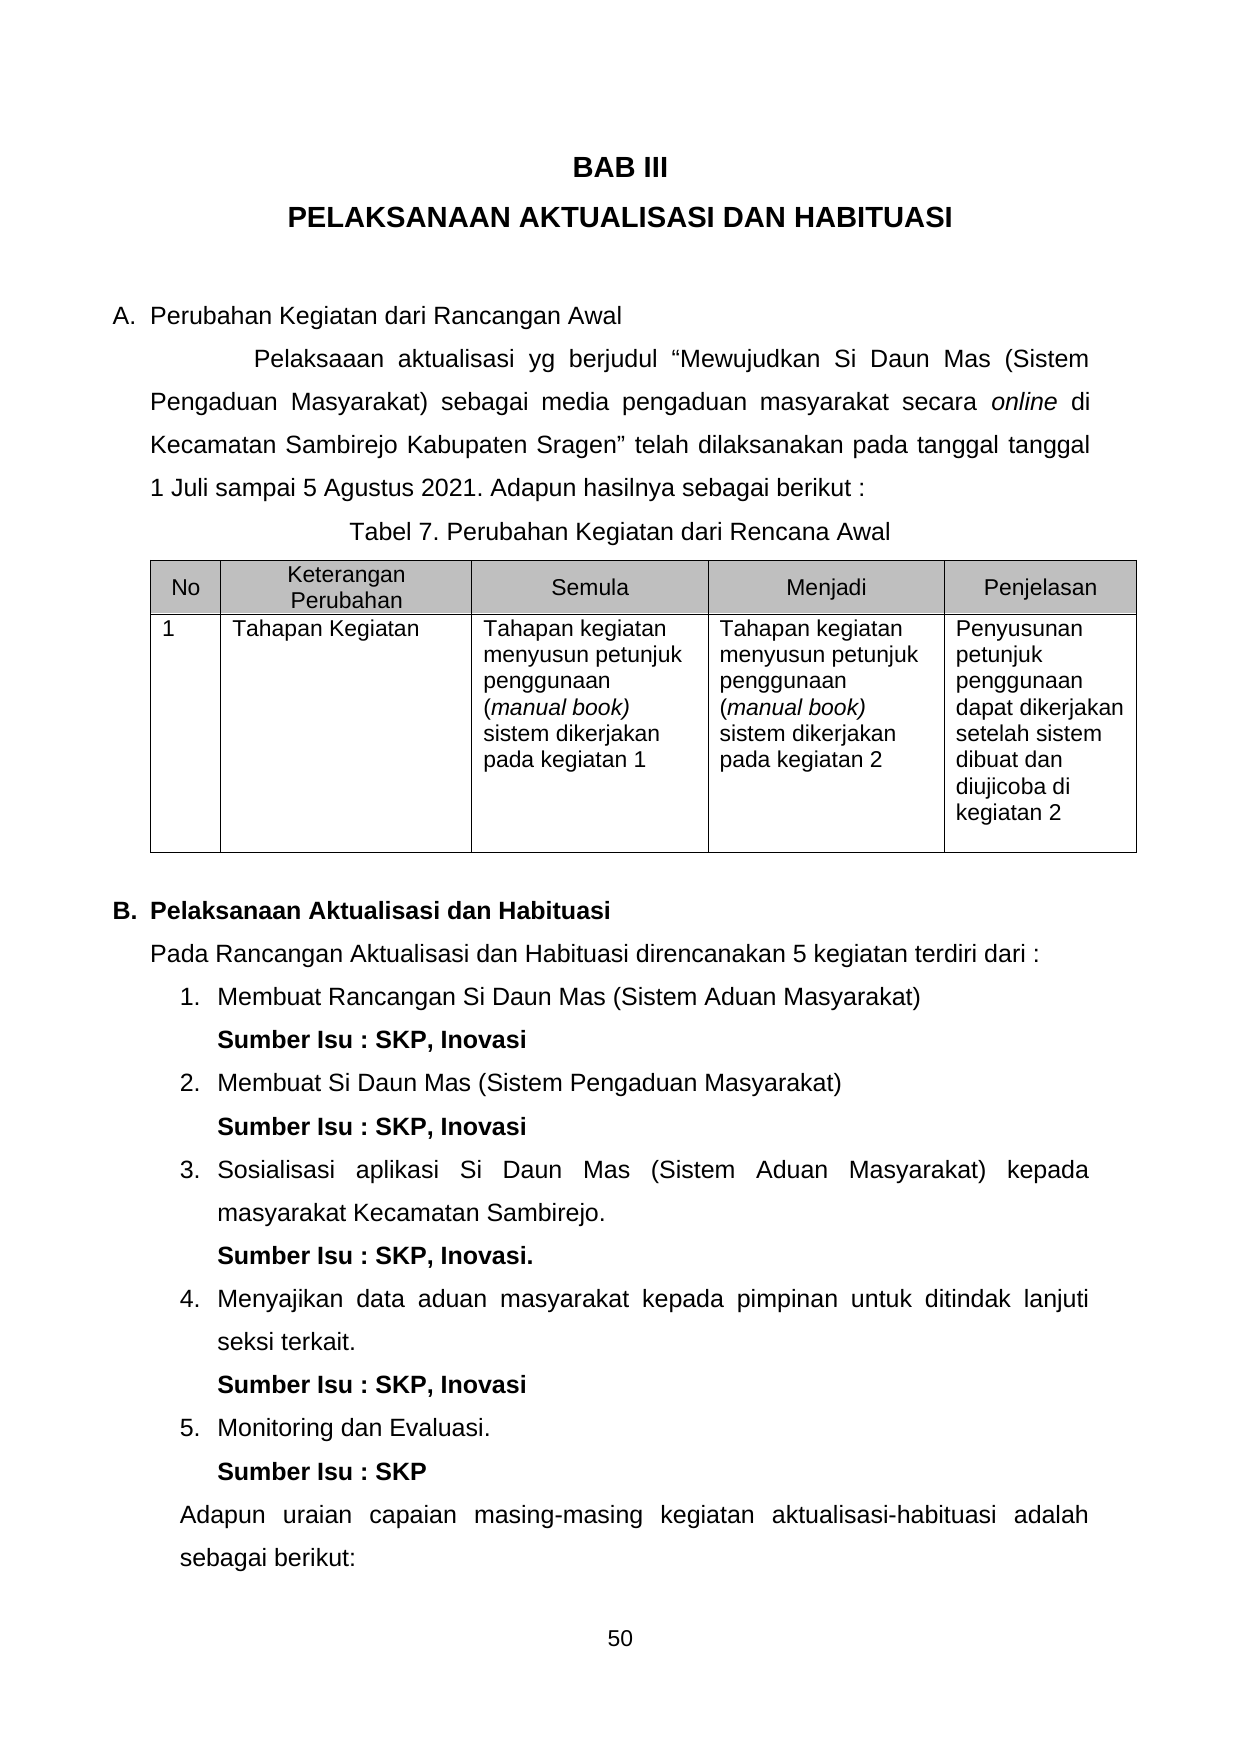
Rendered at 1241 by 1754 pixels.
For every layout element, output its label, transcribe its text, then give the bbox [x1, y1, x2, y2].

list Perubahan Kegiatan dari Rancangan Awal [112, 301, 1090, 330]
table_cell Tahapan Kegiatan [221, 615, 471, 852]
table_header Keterangan Perubahan [221, 561, 471, 613]
list Menyajikan data aduan masyarakat kepada pimpinan untuk ditindak lanjuti seksi terkait. [179, 1284, 1090, 1356]
text Sumber Isu : SKP, Inovasi. [217, 1241, 1090, 1269]
table_header No [151, 561, 220, 613]
text Sumber Isu : SKP, Inovasi [217, 1111, 1090, 1140]
table_cell Tahapan kegiatan menyusun petunjuk penggunaan (manual book) sistem dikerjakan pada kegiatan 1 [472, 615, 708, 852]
text Pada Rancangan Aktualisasi dan Habituasi direncanakan 5 kegiatan terdiri dari : [150, 939, 1090, 968]
text Sumber Isu : SKP, Inovasi [217, 1370, 1090, 1399]
table_cell Penyusunan petunjuk penggunaan dapat dikerjakan setelah sistem dibuat dan diujicoba di kegiatan 2 [945, 615, 1136, 852]
text Pelaksaaan aktualisasi yg berjudul “Mewujudkan Si Daun Mas (Sistem Pengaduan Masyarakat) sebagai media pengaduan masyarakat secara online di Kecamatan Sambirejo Kabupaten Sragen” telah dilaksanakan pada tanggal tanggal 1 Juli sampai 5 Agustus 2021. Adapun hasilnya sebagai berikut : [150, 344, 1090, 502]
subtitle BAB III [150, 150, 1090, 183]
text Sumber Isu : SKP, Inovasi [217, 1025, 1090, 1054]
table_cell 1 [151, 615, 220, 852]
table_header Semula [472, 561, 708, 613]
list Monitoring dan Evaluasi. [179, 1413, 1090, 1442]
text Adapun uraian capaian masing-masing kegiatan aktualisasi-habituasi adalah sebagai berikut: [179, 1499, 1090, 1571]
table_header Menjadi [709, 561, 944, 613]
text Sumber Isu : SKP [217, 1456, 1090, 1485]
list Sosialisasi aplikasi Si Daun Mas (Sistem Aduan Masyarakat) kepada masyarakat Kecamatan Sambirejo. [179, 1154, 1090, 1226]
list Membuat Si Daun Mas (Sistem Pengaduan Masyarakat) [179, 1068, 1090, 1097]
list Membuat Rancangan Si Daun Mas (Sistem Aduan Masyarakat) [179, 982, 1090, 1011]
text PELAKSANAAN AKTUALISASI DAN HABITUASI [150, 200, 1090, 234]
text Tabel 7. Perubahan Kegiatan dari Rencana Awal [150, 517, 1090, 545]
table_cell Tahapan kegiatan menyusun petunjuk penggunaan (manual book) sistem dikerjakan pada kegiatan 2 [709, 615, 944, 852]
table_header Penjelasan [945, 561, 1136, 613]
list Pelaksanaan Aktualisasi dan Habituasi [112, 896, 1090, 924]
